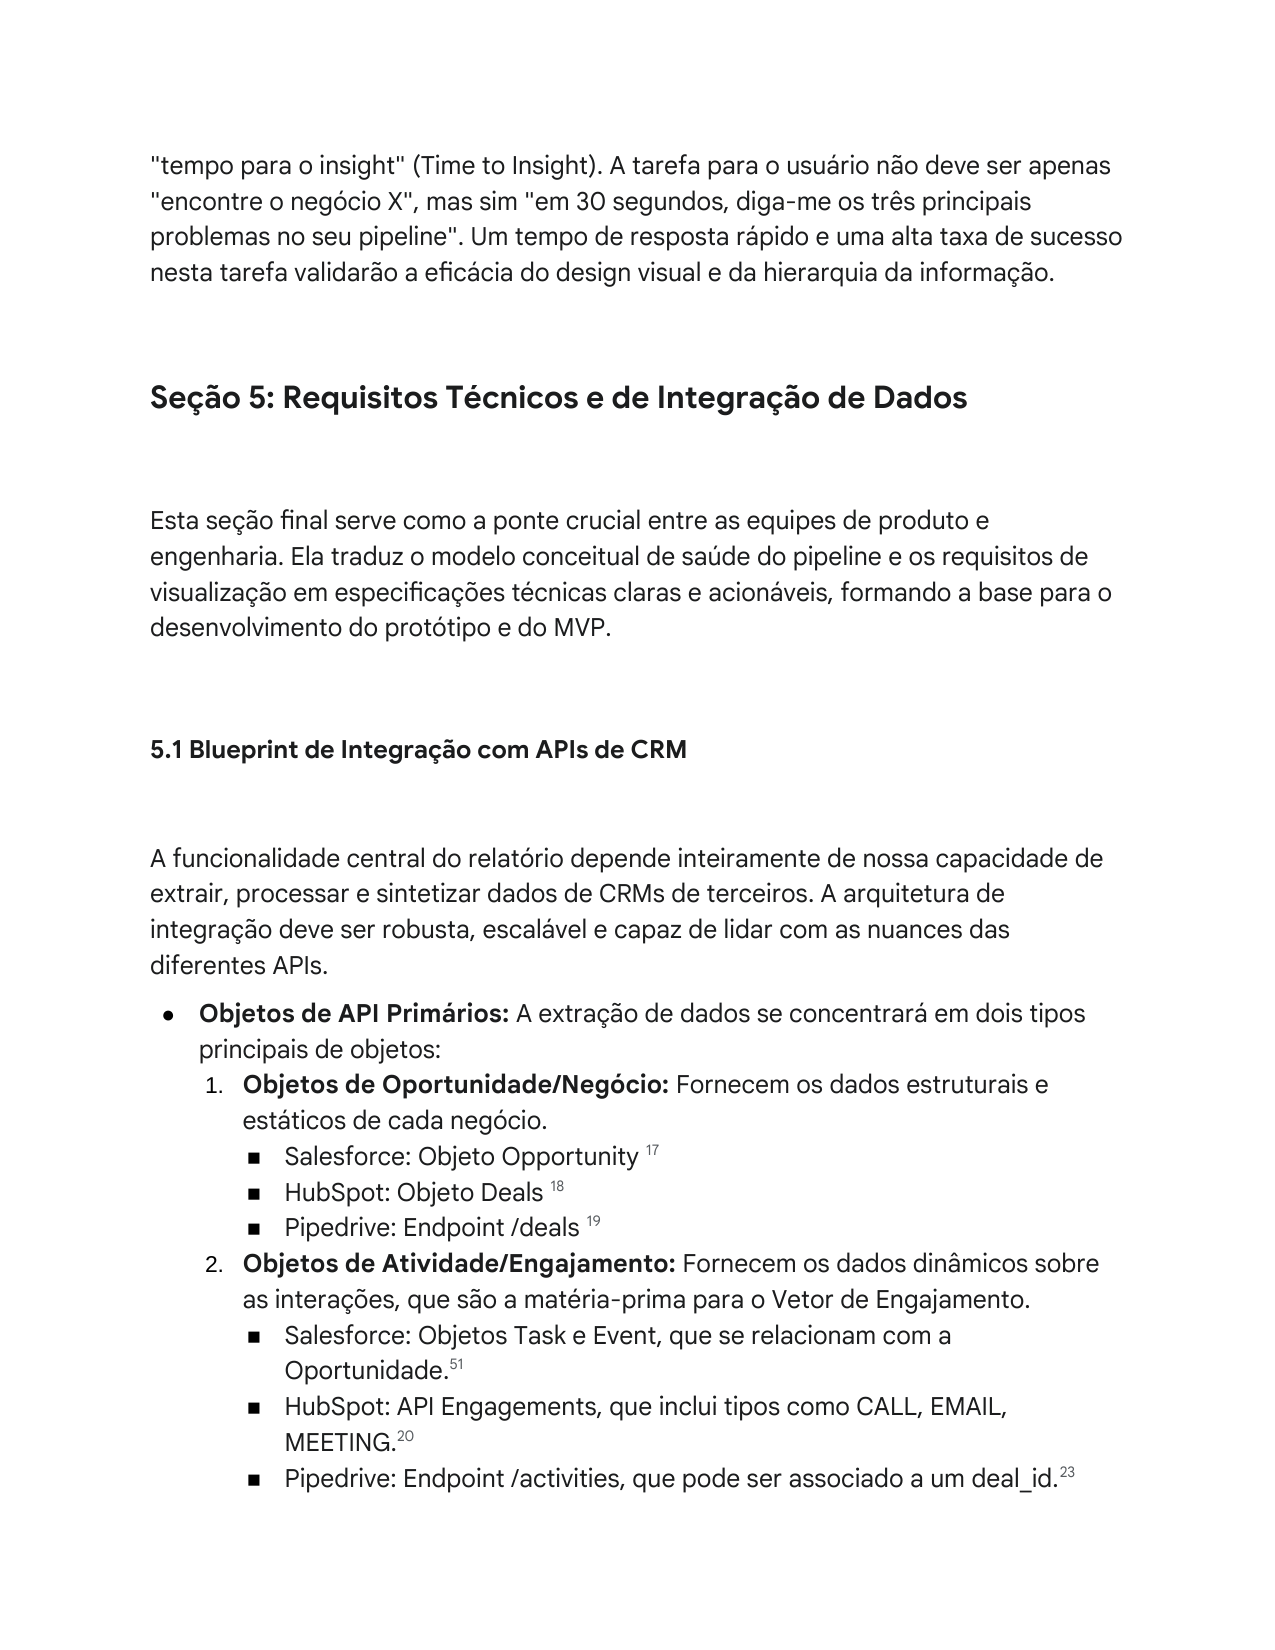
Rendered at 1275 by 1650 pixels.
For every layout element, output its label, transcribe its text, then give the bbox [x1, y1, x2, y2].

text Esta seção final serve como a ponte crucial entre as equipes de produto e engenharia. Ela traduz o modelo conceitual de saúde do pipeline e os requisitos de visualização em especificações técnicas claras e acionáveis, formando a base para o desenvolvimento do protótipo e do MVP. [150, 505, 1125, 644]
subtitle 5.1 Blueprint de Integração com APIs de CRM [150, 734, 1125, 765]
list Pipedrive: Endpoint /activities, que pode ser associado a um deal_id.23 [247, 1463, 1125, 1494]
list Objetos de API Primários: A extração de dados se concentrará em dois tipos principais de objetos: [161, 998, 1125, 1065]
list Pipedrive: Endpoint /deals 19 [247, 1213, 1125, 1244]
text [150, 150, 1125, 288]
list HubSpot: API Engagements, que inclui tipos como CALL, EMAIL, MEETING.20 [247, 1391, 1125, 1458]
list HubSpot: Objeto Deals 18 [247, 1177, 1125, 1208]
subtitle Seção 5: Requisitos Técnicos e de Integração de Dados [150, 379, 1125, 418]
list Salesforce: Objetos Task e Event, que se relacionam com a Oportunidade.51 [247, 1320, 1125, 1387]
list Objetos de Atividade/Engajamento: Fornecem os dados dinâmicos sobre as interações, que são a matéria-prima para o Vetor de Engajamento. [205, 1248, 1125, 1316]
text A funcionalidade central do relatório depende inteiramente de nossa capacidade de extrair, processar e sintetizar dados de CRMs de terceiros. A arquitetura de integração deve ser robusta, escalável e capaz de lidar com as nuances das diferentes APIs. [150, 843, 1125, 981]
list Salesforce: Objeto Opportunity 17 [247, 1141, 1125, 1173]
list Objetos de Oportunidade/Negócio: Fornecem os dados estruturais e estáticos de cada negócio. [205, 1070, 1125, 1137]
